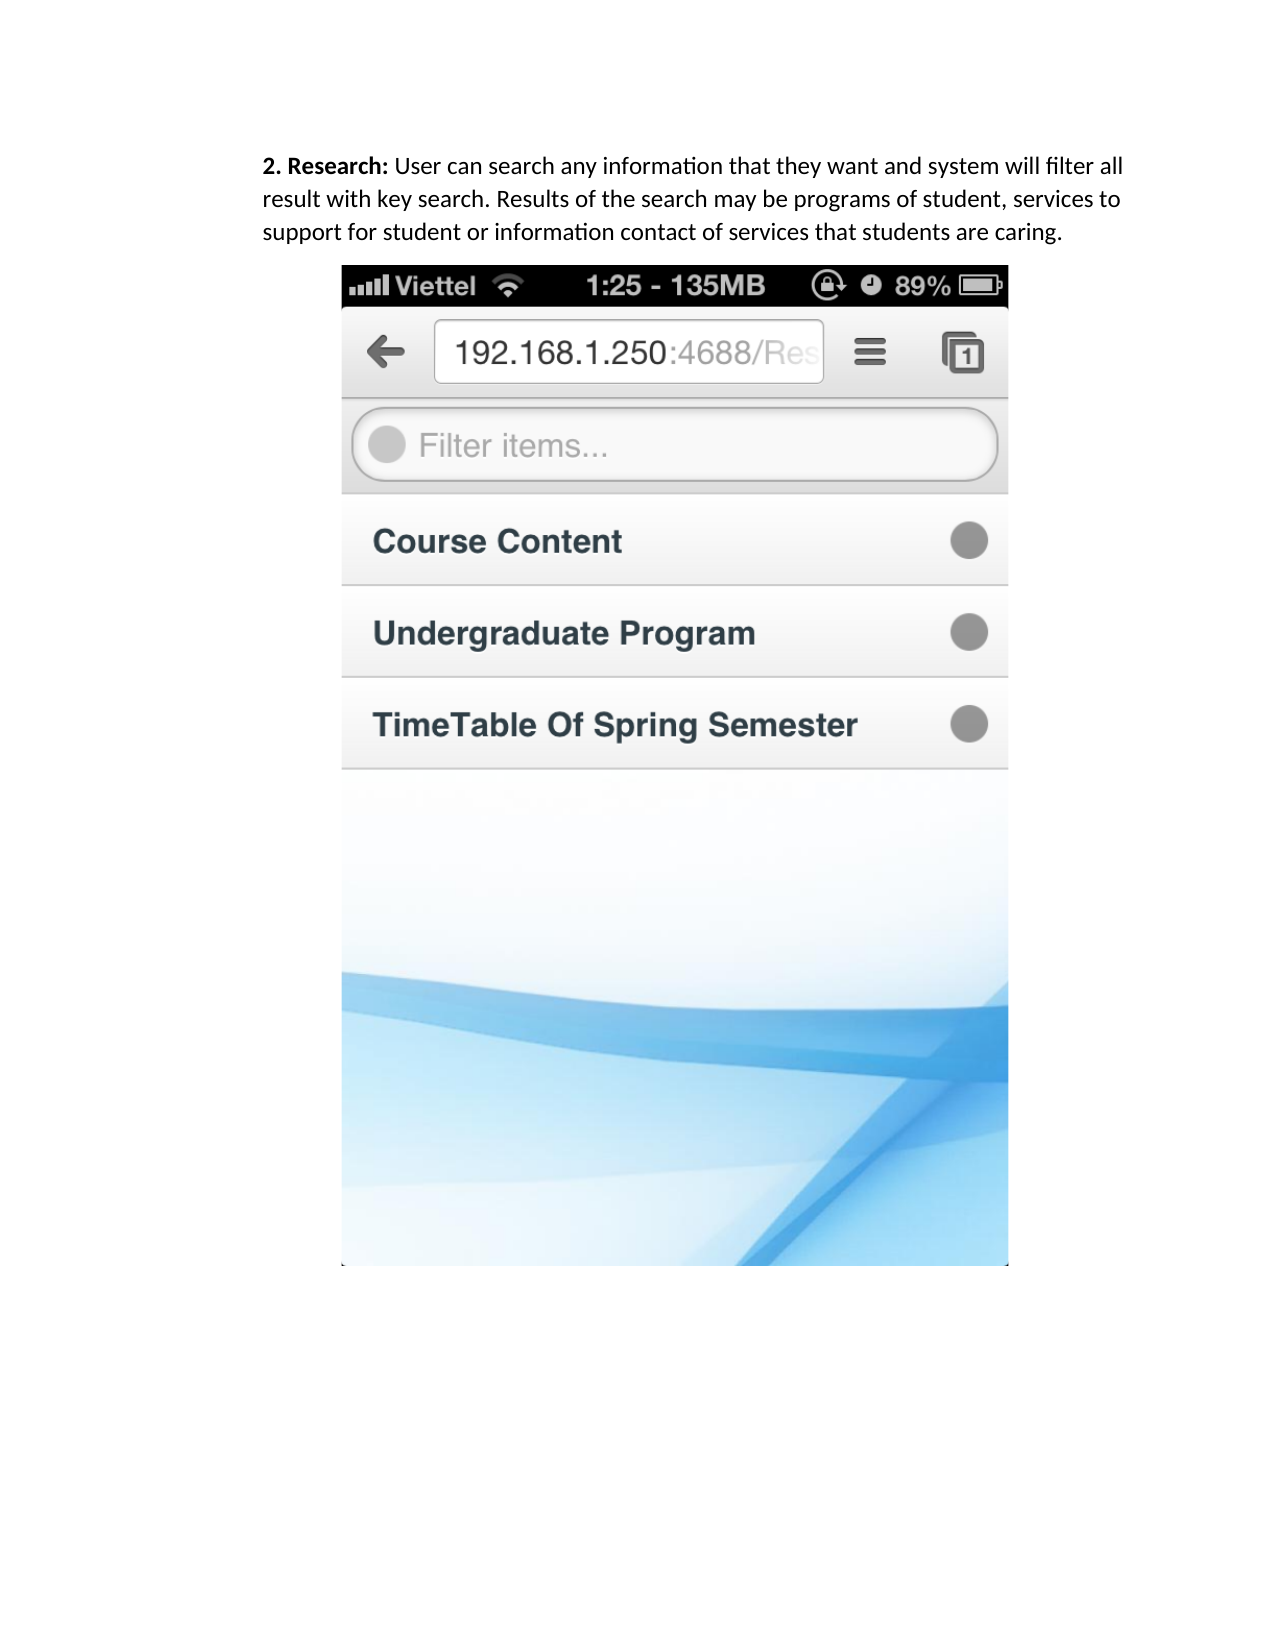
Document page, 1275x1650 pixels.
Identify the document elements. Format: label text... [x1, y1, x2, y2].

picture [341, 265, 1009, 1266]
text 2. Research: User can search any information that they want and system will filter all result with key search. Results of the search may be programs of student, services to support for student or information contact of services that students are caring. [262, 150, 1125, 246]
